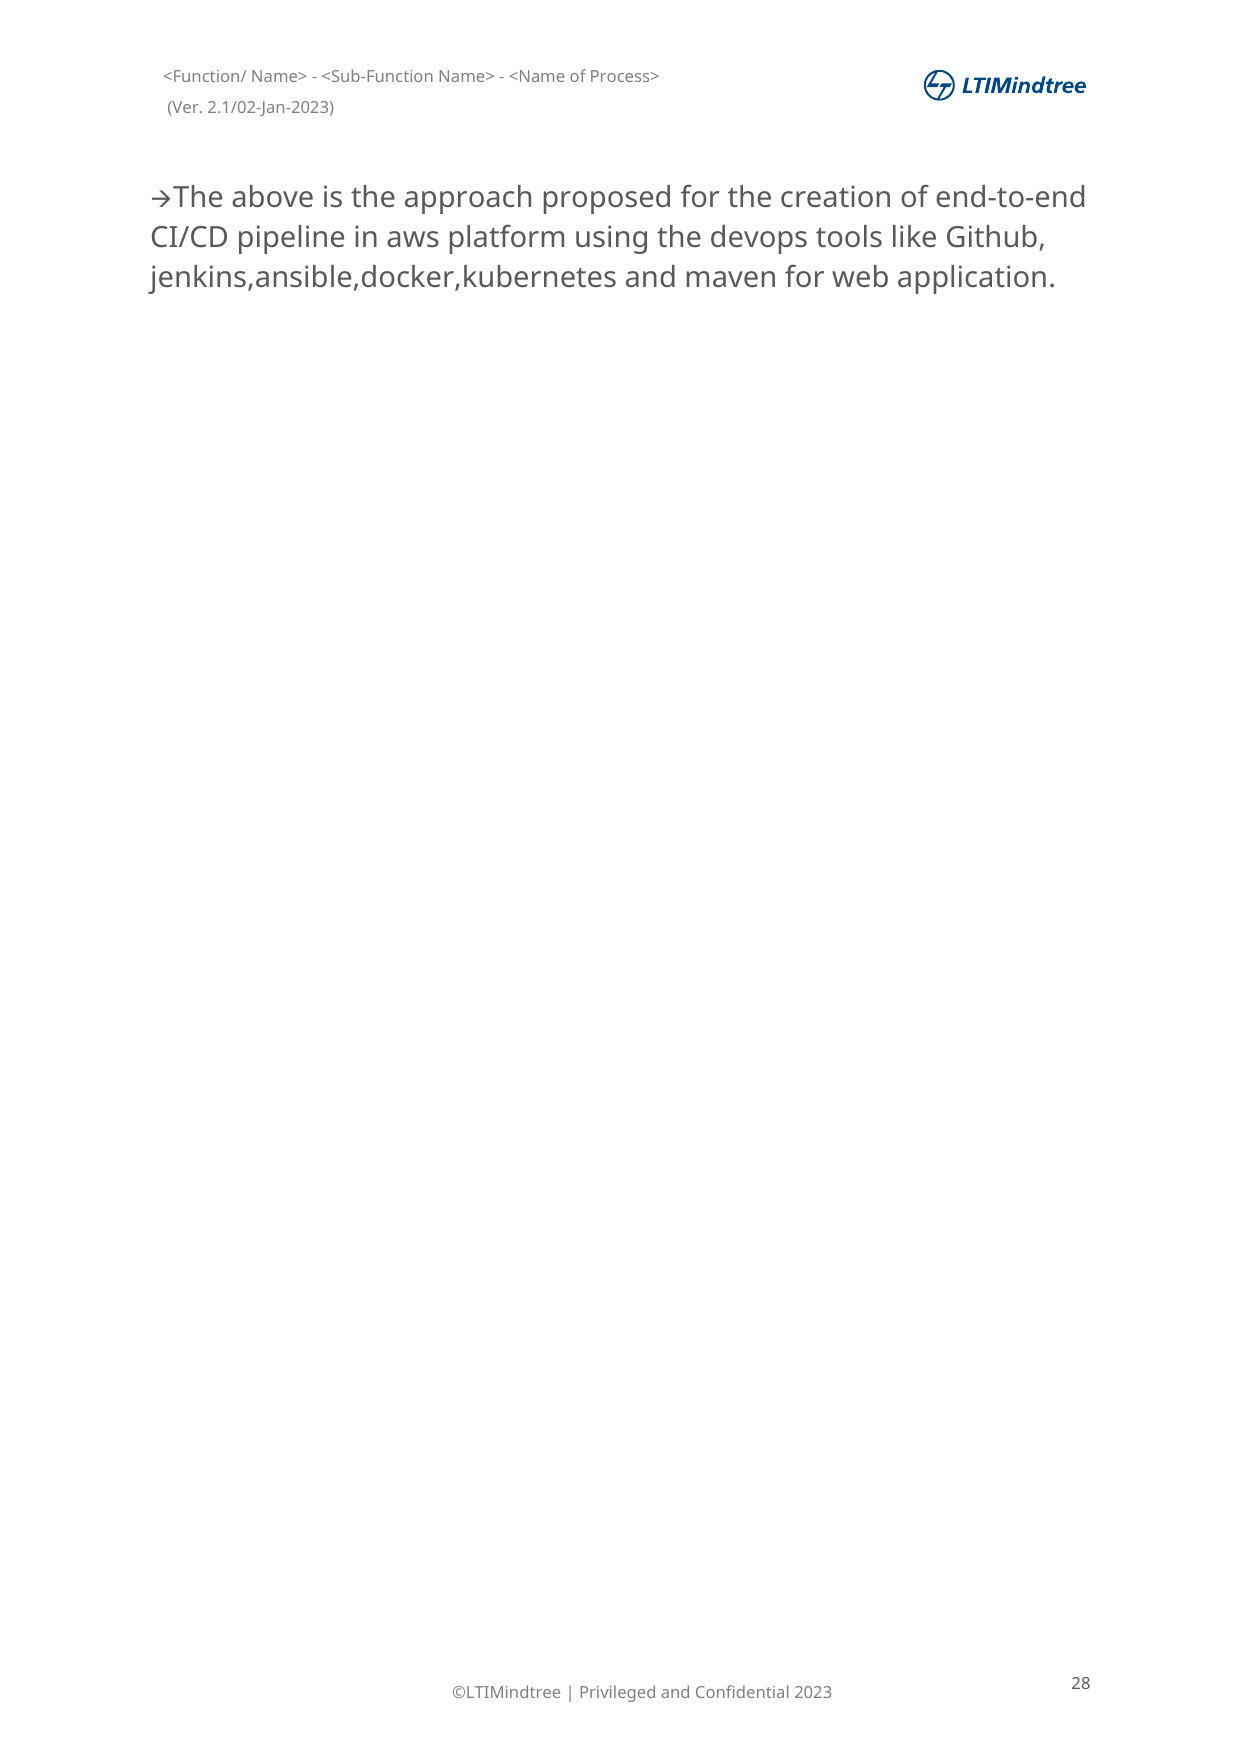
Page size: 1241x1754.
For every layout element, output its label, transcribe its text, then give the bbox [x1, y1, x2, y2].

text The above is the approach proposed for the creation of end-to-end CI/CD pipeline in aws platform using the devops tools like Github, jenkins,ansible,docker,kubernetes and maven for web application. [150, 177, 1090, 296]
